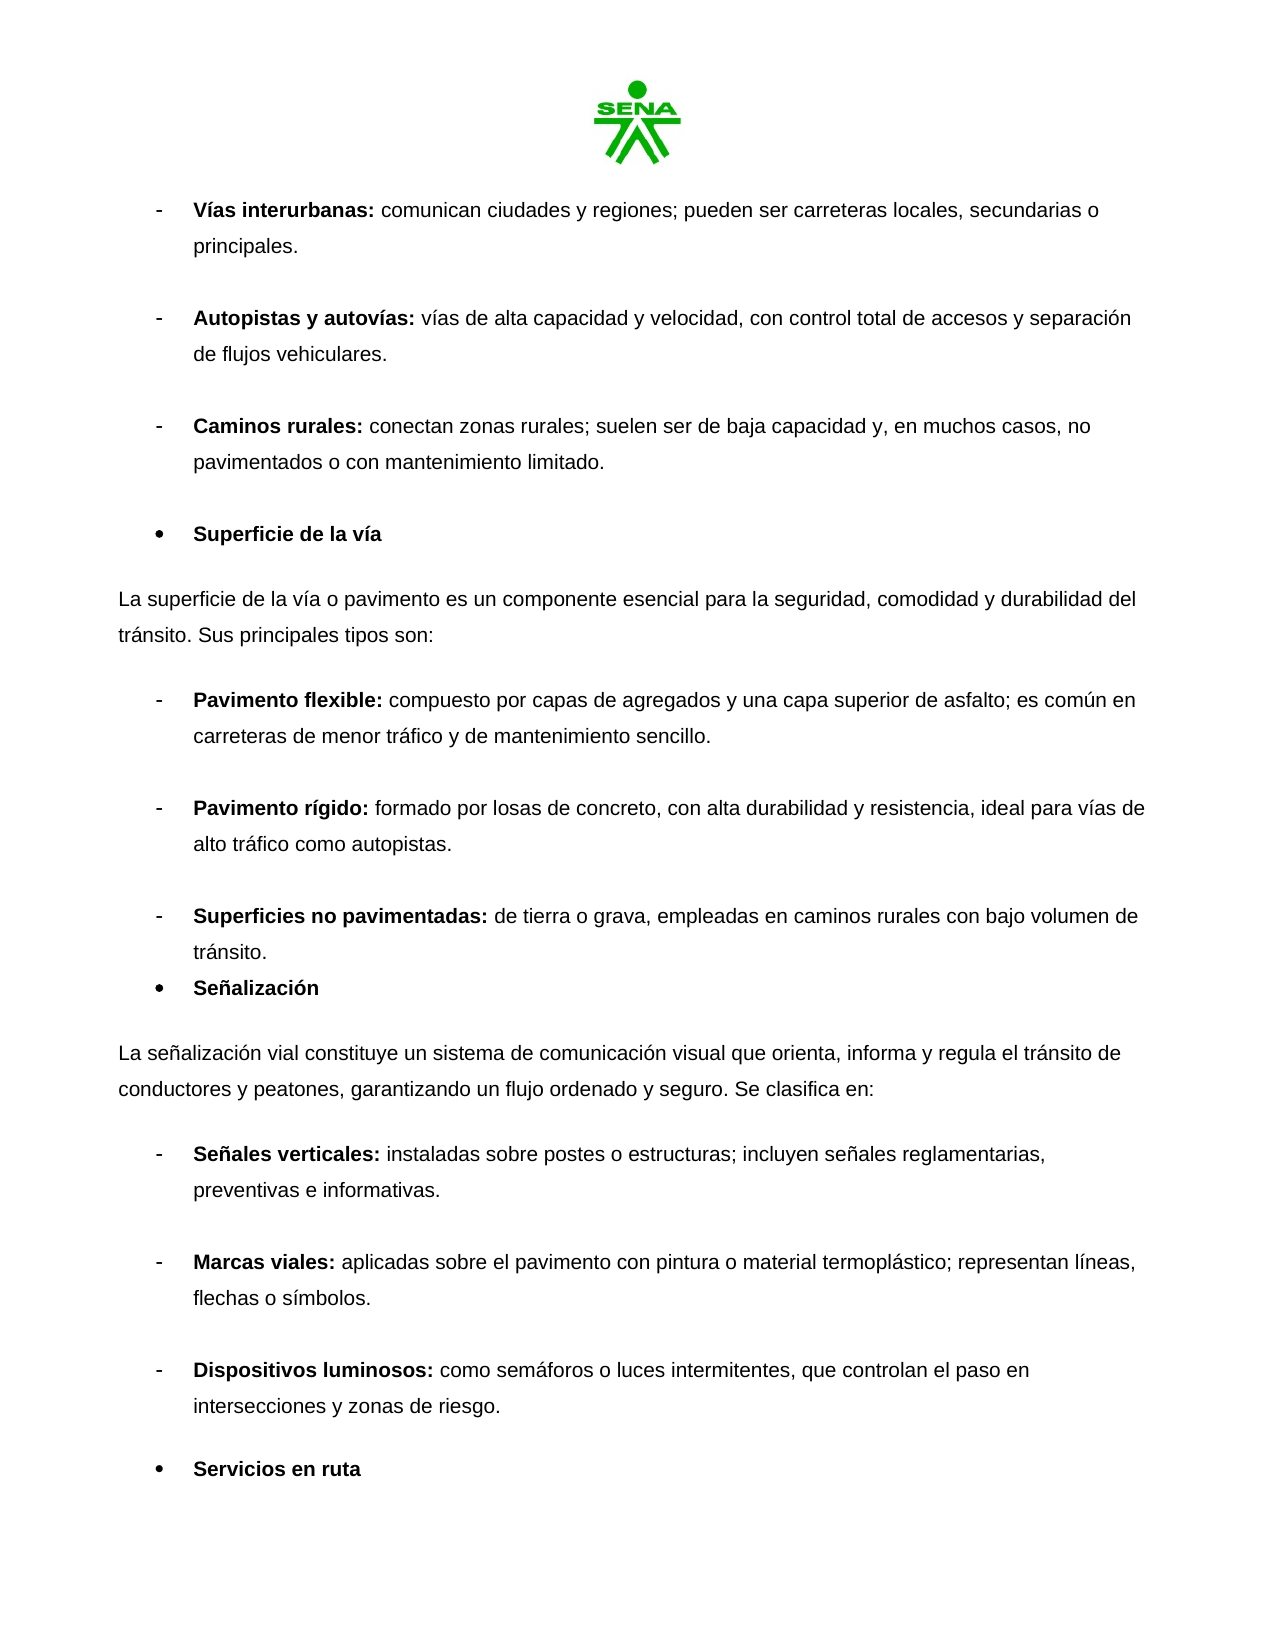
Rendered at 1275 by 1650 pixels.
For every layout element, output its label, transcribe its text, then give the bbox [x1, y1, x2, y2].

list Superficie de la vía [156, 522, 1157, 546]
picture [588, 75, 687, 172]
list Marcas viales: aplicadas sobre el pavimento con pintura o material termoplástico; representan líneas, flechas o símbolos. [156, 1250, 1157, 1310]
list Servicios en ruta [156, 1457, 1157, 1481]
text La superficie de la vía o pavimento es un componente esencial para la seguridad, comodidad y durabilidad del tránsito. Sus principales tipos son: [118, 587, 1157, 647]
list Señalización [156, 976, 1157, 1000]
list Autopistas y autovías: vías de alta capacidad y velocidad, con control total de accesos y separación de flujos vehiculares. [156, 306, 1157, 366]
list Dispositivos luminosos: como semáforos o luces intermitentes, que controlan el paso en intersecciones y zonas de riesgo. [156, 1358, 1157, 1418]
list Superficies no pavimentadas: de tierra o grava, empleadas en caminos rurales con bajo volumen de tránsito. [156, 904, 1157, 964]
list Caminos rurales: conectan zonas rurales; suelen ser de baja capacidad y, en muchos casos, no pavimentados o con mantenimiento limitado. [156, 414, 1157, 474]
list Pavimento flexible: compuesto por capas de agregados y una capa superior de asfalto; es común en carreteras de menor tráfico y de mantenimiento sencillo. [156, 688, 1157, 748]
list Vías interurbanas: comunican ciudades y regiones; pueden ser carreteras locales, secundarias o principales. [156, 198, 1157, 258]
list Señales verticales: instaladas sobre postes o estructuras; incluyen señales reglamentarias, preventivas e informativas. [156, 1142, 1157, 1202]
list Pavimento rígido: formado por losas de concreto, con alta durabilidad y resistencia, ideal para vías de alto tráfico como autopistas. [156, 796, 1157, 856]
text La señalización vial constituye un sistema de comunicación visual que orienta, informa y regula el tránsito de conductores y peatones, garantizando un flujo ordenado y seguro. Se clasifica en: [118, 1041, 1157, 1101]
